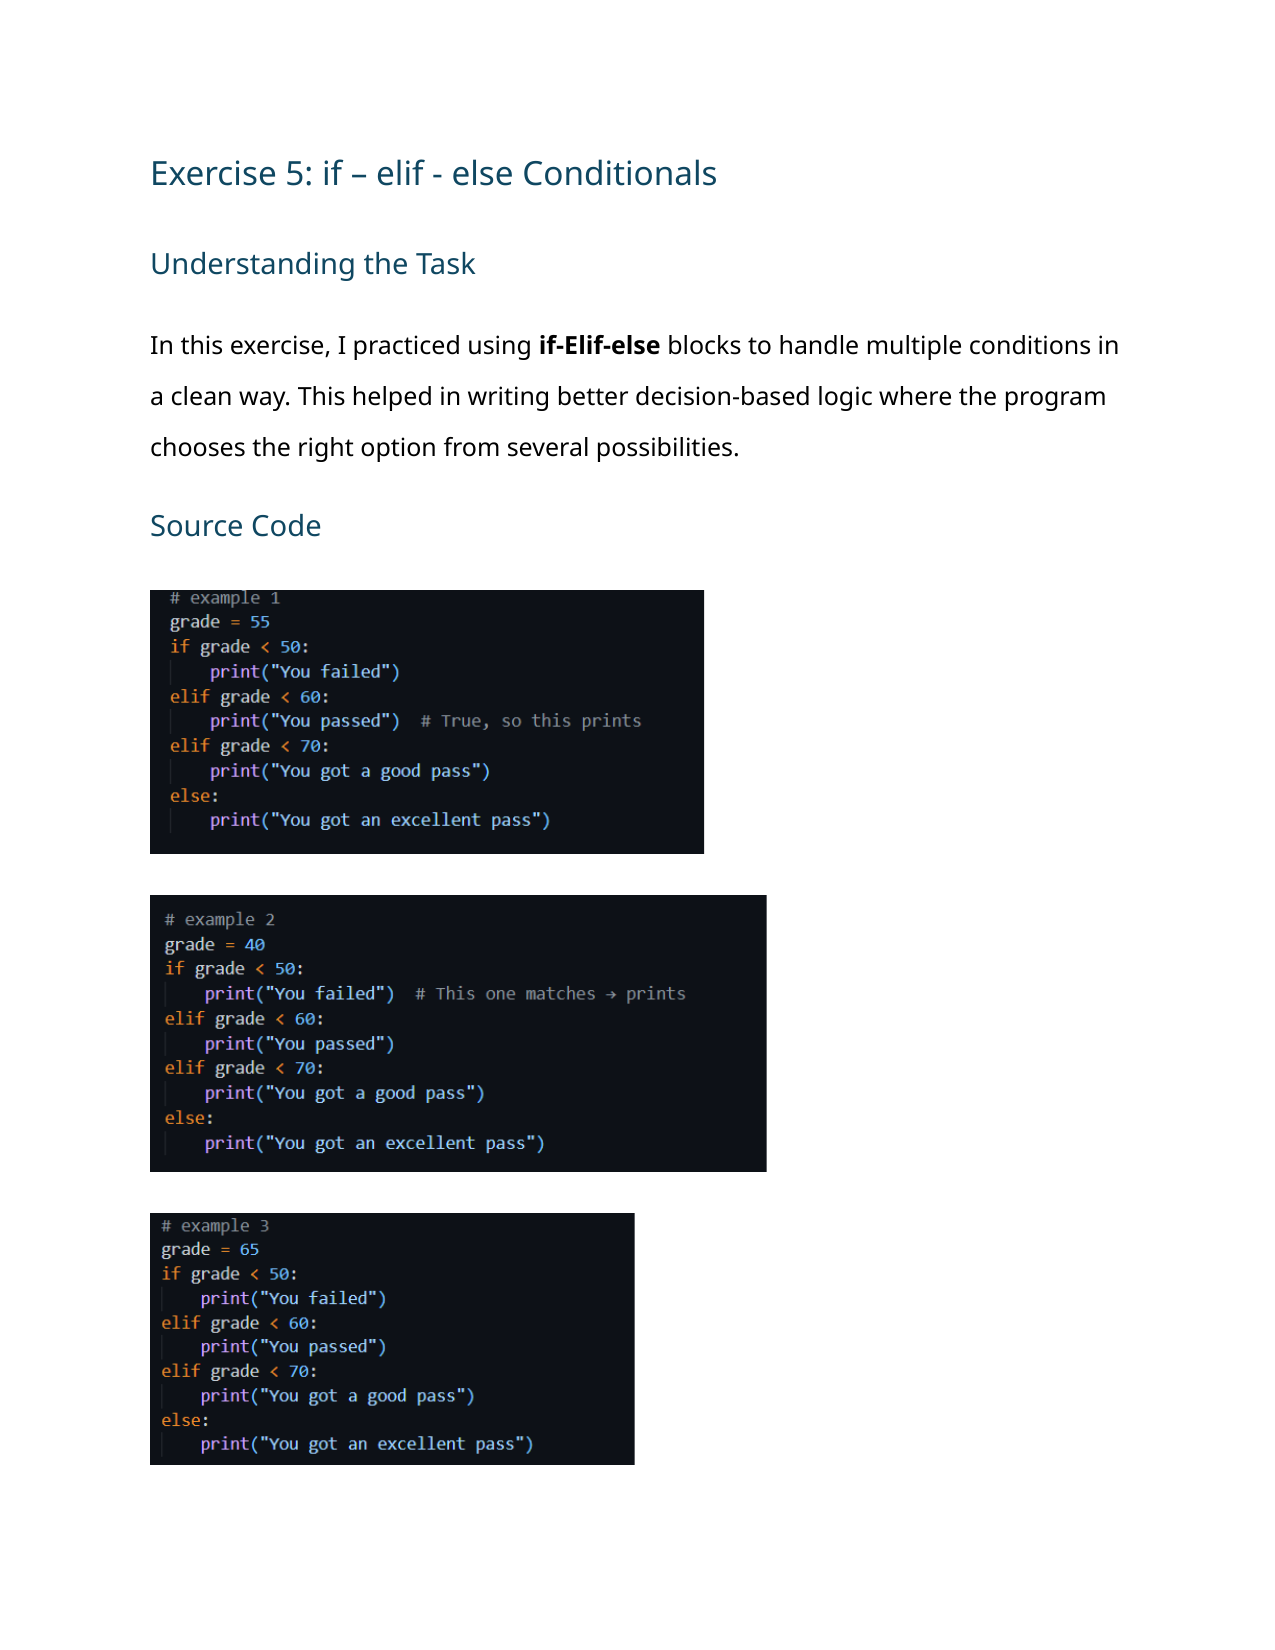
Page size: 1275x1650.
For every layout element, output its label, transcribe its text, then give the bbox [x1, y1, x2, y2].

picture [150, 1213, 635, 1465]
subtitle Source Code [150, 506, 1125, 545]
picture [150, 590, 705, 854]
subtitle Understanding the Task [150, 243, 1125, 283]
picture [150, 895, 767, 1172]
subtitle Exercise 5: if – elif - else Conditionals [150, 150, 1125, 195]
text In this exercise, I practiced using if-Elif-else blocks to handle multiple conditions in a clean way. This helped in writing better decision-based logic where the program chooses the right option from several possibilities. [150, 328, 1125, 464]
